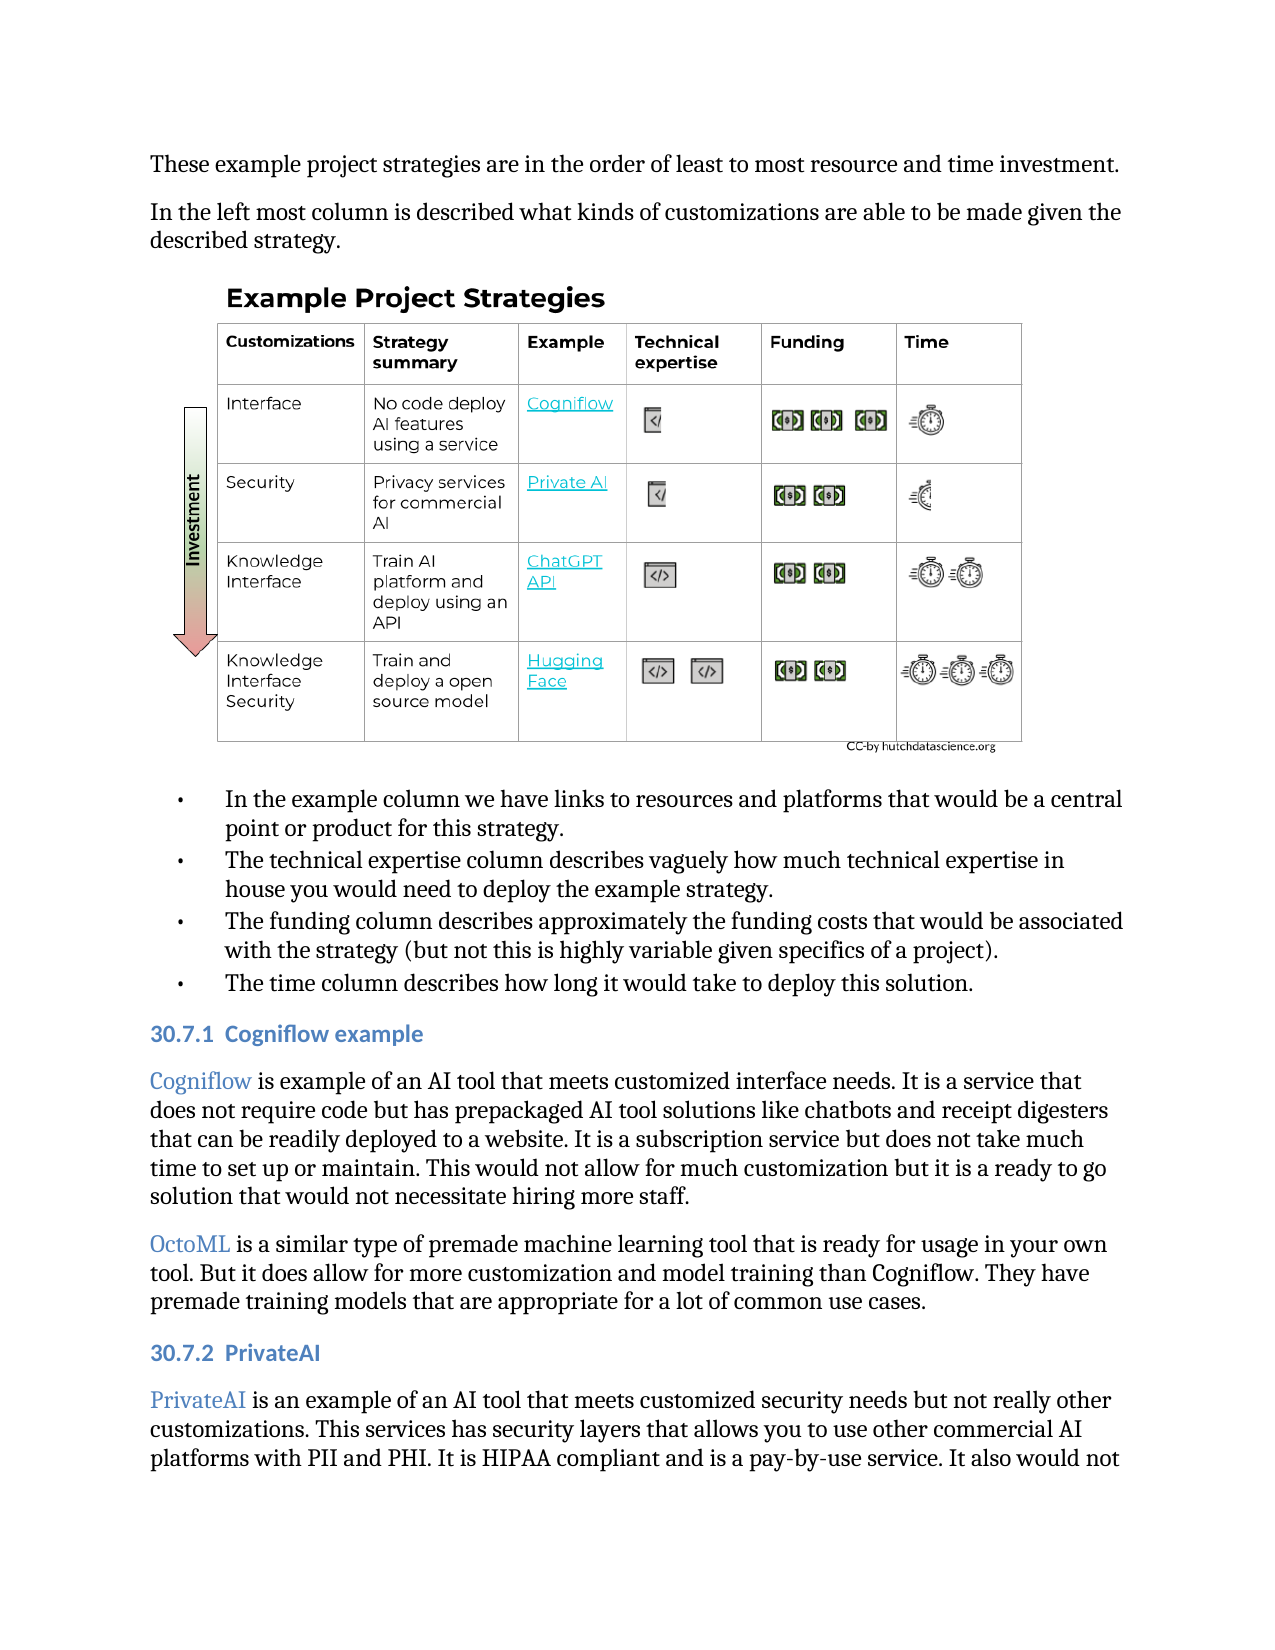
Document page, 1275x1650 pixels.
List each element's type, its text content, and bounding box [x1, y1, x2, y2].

subtitle 30.7.2 PrivateAI [150, 1337, 1125, 1367]
text Cogniflow is example of an AI tool that meets customized interface needs. It is a service that does not require code but has prepackaged AI tool solutions like chatbots and receipt digesters that can be readily deployed to a website. It is a subscription service but does not take much time to set up or maintain. This would not allow for much customization but it is a ready to go solution that would not necessitate hiring more staff. [150, 1067, 1125, 1211]
list The funding column describes approximately the funding costs that would be associated with the strategy (but not this is highly variable given specifics of a project). [175, 907, 1125, 965]
list The technical expertise column describes vaguely how much technical expertise in house you would need to deploy the example strategy. [175, 846, 1125, 903]
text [150, 1386, 1125, 1472]
text In the left most column is described what kinds of customizations are able to be made given the described strategy. [150, 197, 1125, 255]
text OctoML is a similar type of premade machine learning tool that is ready for usage in your own tool. But it does allow for more customization and model training than Cogniflow. They have premade training models that are appropriate for a lot of common use cases. [150, 1230, 1125, 1316]
text These example project strategies are in the order of least to most resource and time investment. [150, 150, 1125, 179]
picture [168, 273, 1044, 766]
subtitle 30.7.1 Cogniflow example [150, 1018, 1125, 1048]
list The time column describes how long it would take to deploy this solution. [175, 968, 1125, 997]
list In the example column we have links to resources and platforms that would be a central point or product for this strategy. [175, 785, 1125, 842]
